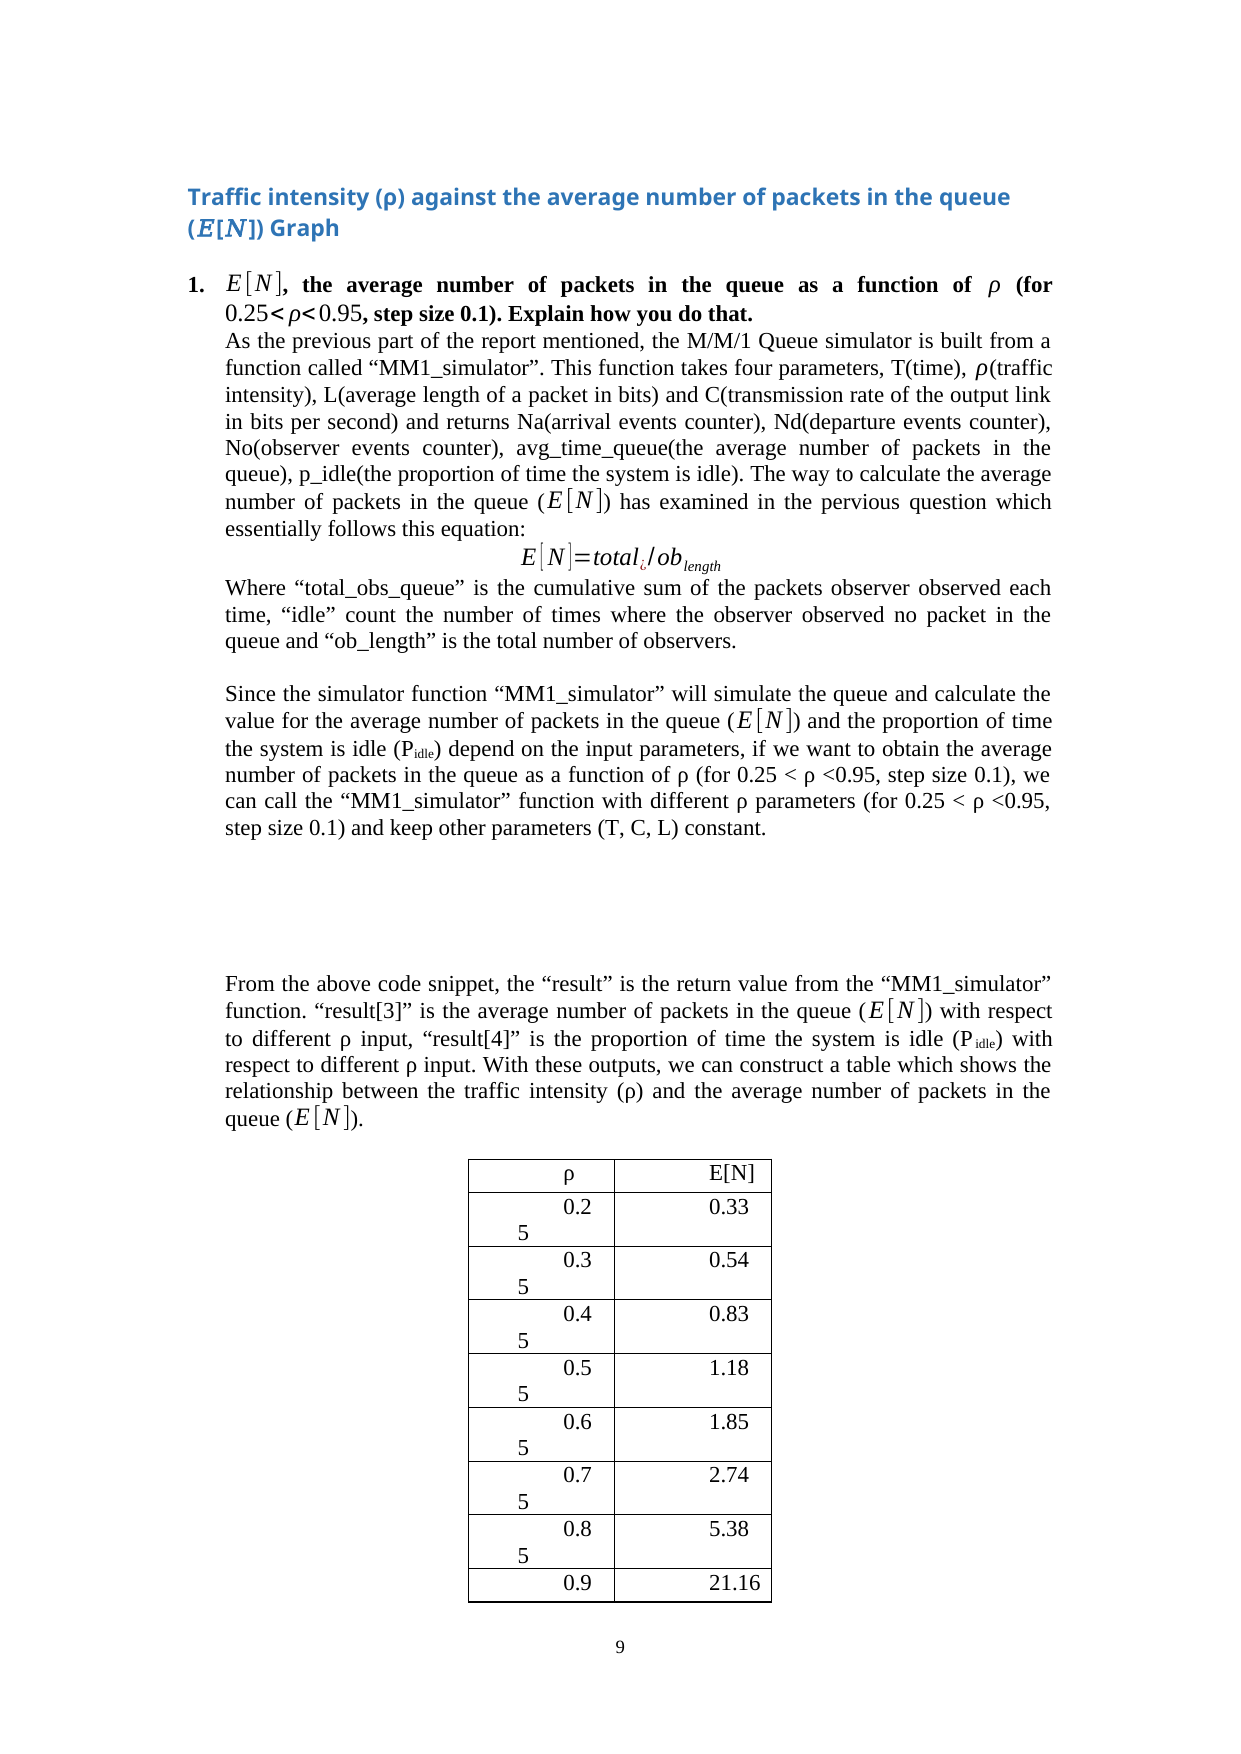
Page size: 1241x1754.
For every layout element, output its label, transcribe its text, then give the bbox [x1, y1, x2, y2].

table_cell 2.74 [615, 1462, 771, 1514]
table_cell 0.95 [469, 1569, 614, 1601]
table_cell 0.45 [469, 1300, 614, 1353]
table_cell 1.85 [615, 1408, 771, 1461]
table_cell 0.25 [469, 1193, 614, 1246]
list Since the simulator function “MM1_simulator” will simulate the queue and calculate the value for the average number of packets in the queue () and the proportion of time the system is idle (Pidle) depend on the input parameters, if we want to obtain the average number of packets in the queue as a function of ρ (for 0.25 < ρ <0.95, step size 0.1), we can call the “MM1_simulator” function with different ρ parameters (for 0.25 < ρ <0.95, step size 0.1) and keep other parameters (T, C, L) constant. [225, 680, 1053, 840]
table_cell 0.75 [469, 1462, 614, 1514]
table_cell 5.38 [615, 1515, 771, 1568]
table_header E[N] [615, 1160, 771, 1192]
table_cell 21.16 [615, 1569, 771, 1601]
table_cell 0.54 [615, 1247, 771, 1299]
table_cell 0.55 [469, 1354, 614, 1407]
subtitle Traffic intensity (ρ) against the average number of packets in the queue (𝐸[𝑁]) Graph [187, 181, 1053, 243]
table_cell 0.65 [469, 1408, 614, 1461]
table_cell 0.83 [615, 1300, 771, 1353]
list As the previous part of the report mentioned, the M/M/1 Queue simulator is built from a function called “MM1_simulator”. This function takes four parameters, T(time), (traffic intensity), L(average length of a packet in bits) and C(transmission rate of the output link in bits per second) and returns Na(arrival events counter), Nd(departure events counter), No(observer events counter), avg_time_queue(the average number of packets in the queue), p_idle(the proportion of time the system is idle). The way to calculate the average number of packets in the queue () has examined in the pervious question which essentially follows this equation: [225, 327, 1053, 542]
table_cell 0.35 [469, 1247, 614, 1299]
table_header ρ [469, 1160, 614, 1192]
list , the average number of packets in the queue as a function of (for , step size 0.1). Explain how you do that. [187, 269, 1053, 327]
list Where “total_obs_queue” is the cumulative sum of the packets observer observed each time, “idle” count the number of times where the observer observed no packet in the queue and “ob_length” is the total number of observers. [225, 574, 1053, 653]
table_cell 0.85 [469, 1515, 614, 1568]
table_cell 0.33 [615, 1193, 771, 1246]
list From the above code snippet, the “result” is the return value from the “MM1_simulator” function. “result[3]” is the average number of packets in the queue () with respect to different ρ input, “result[4]” is the proportion of time the system is idle (Pidle) with respect to different ρ input. With these outputs, we can construct a table which shows the relationship between the traffic intensity (ρ) and the average number of packets in the queue (). [225, 970, 1053, 1132]
table_cell 1.18 [615, 1354, 771, 1407]
